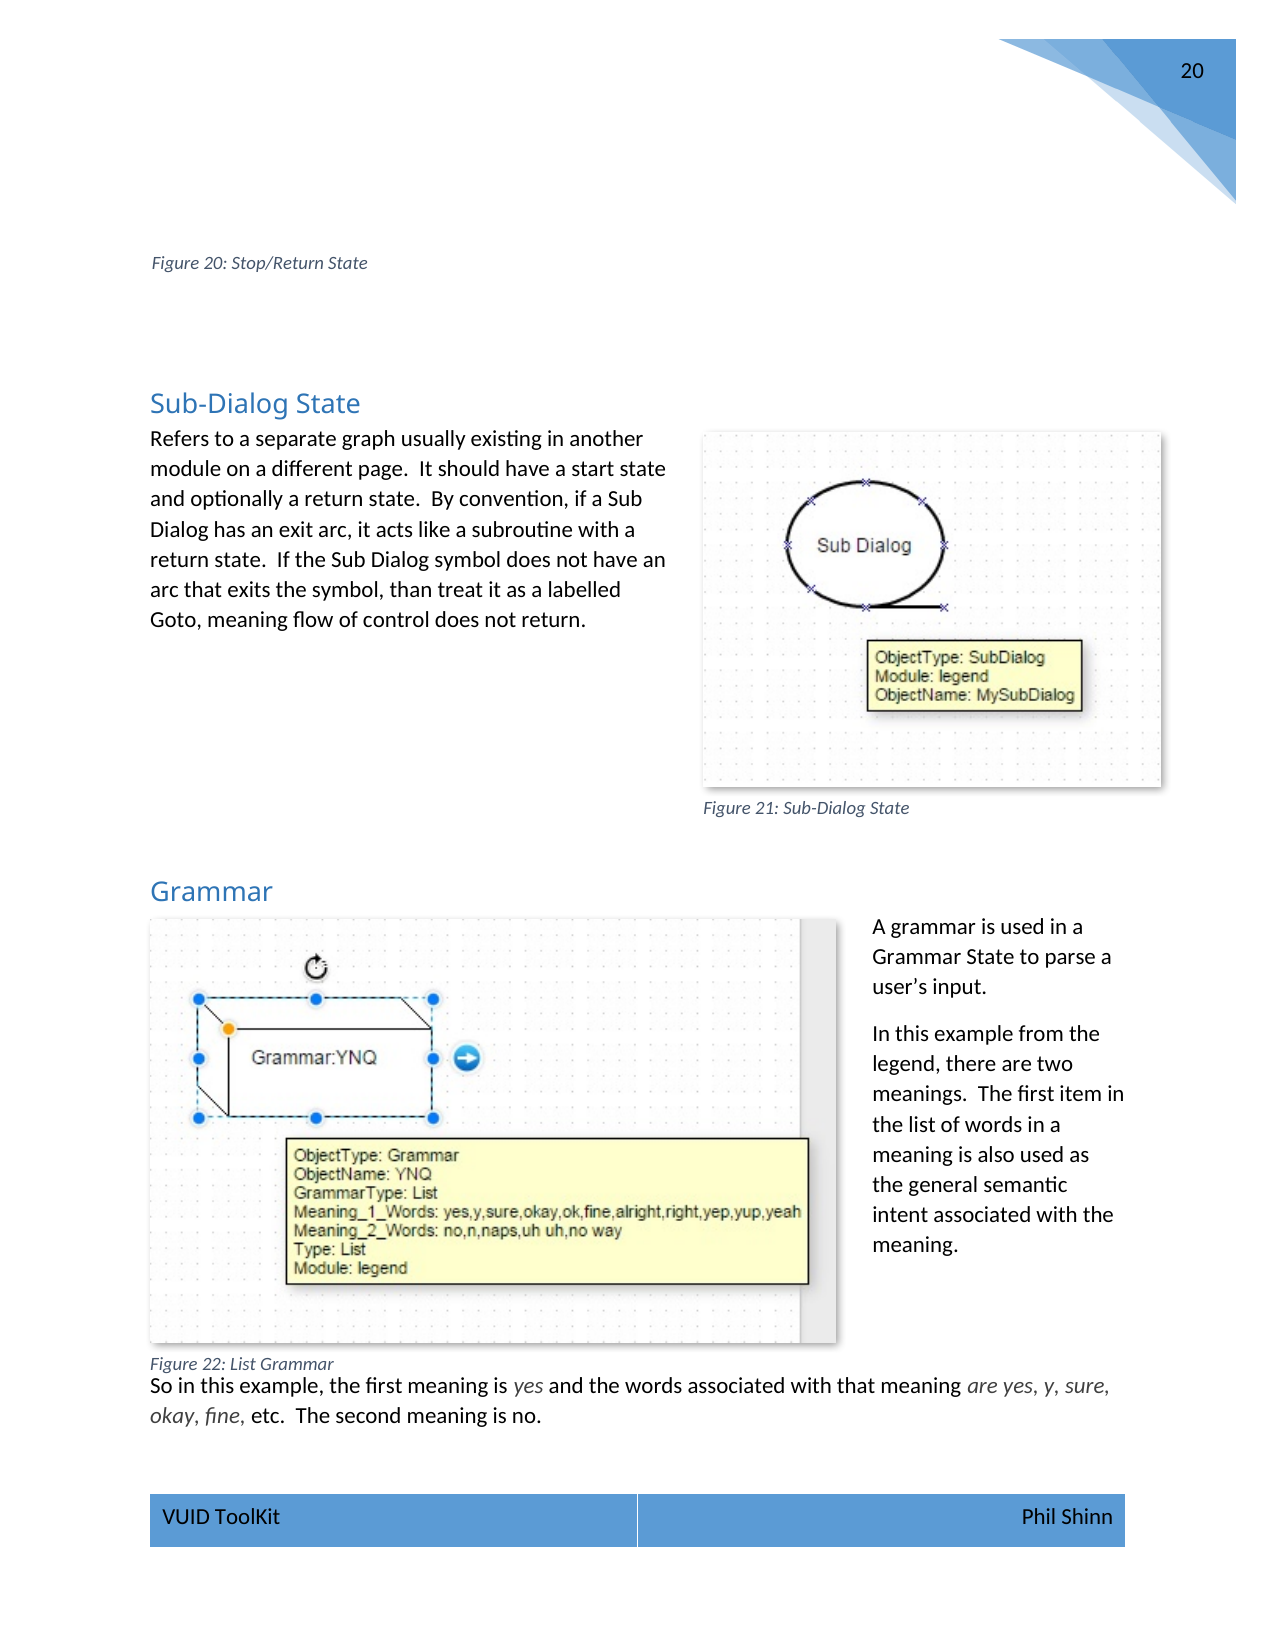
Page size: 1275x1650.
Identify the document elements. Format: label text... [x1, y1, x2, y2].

subtitle Grammar [150, 872, 1125, 909]
picture [703, 432, 1161, 787]
text In this example from the legend, there are two meanings. The first item in the list of words in a meaning is also used as the general semantic intent associated with the meaning. [844, 1019, 1125, 1259]
text Refers to a separate graph usually existing in another module on a different page. It should have a start state and optionally a return state. By convention, if a Sub Dialog has an exit arc, it acts like a subroutine with a return state. If the Sub Dialog symbol does not have an arc that exits the symbol, than treat it as a labelled Goto, meaning flow of control does not return. [150, 424, 1125, 633]
text So in this example, the first meaning is yes and the words associated with that meaning are yes, y, sure, okay, fine, etc. The second meaning is no. [150, 1371, 1125, 1429]
picture [997, 39, 1236, 205]
subtitle Sub-Dialog State [150, 384, 1125, 421]
picture [150, 919, 836, 1343]
text A grammar is used in a Grammar State to parse a user’s input. [150, 912, 1125, 1000]
